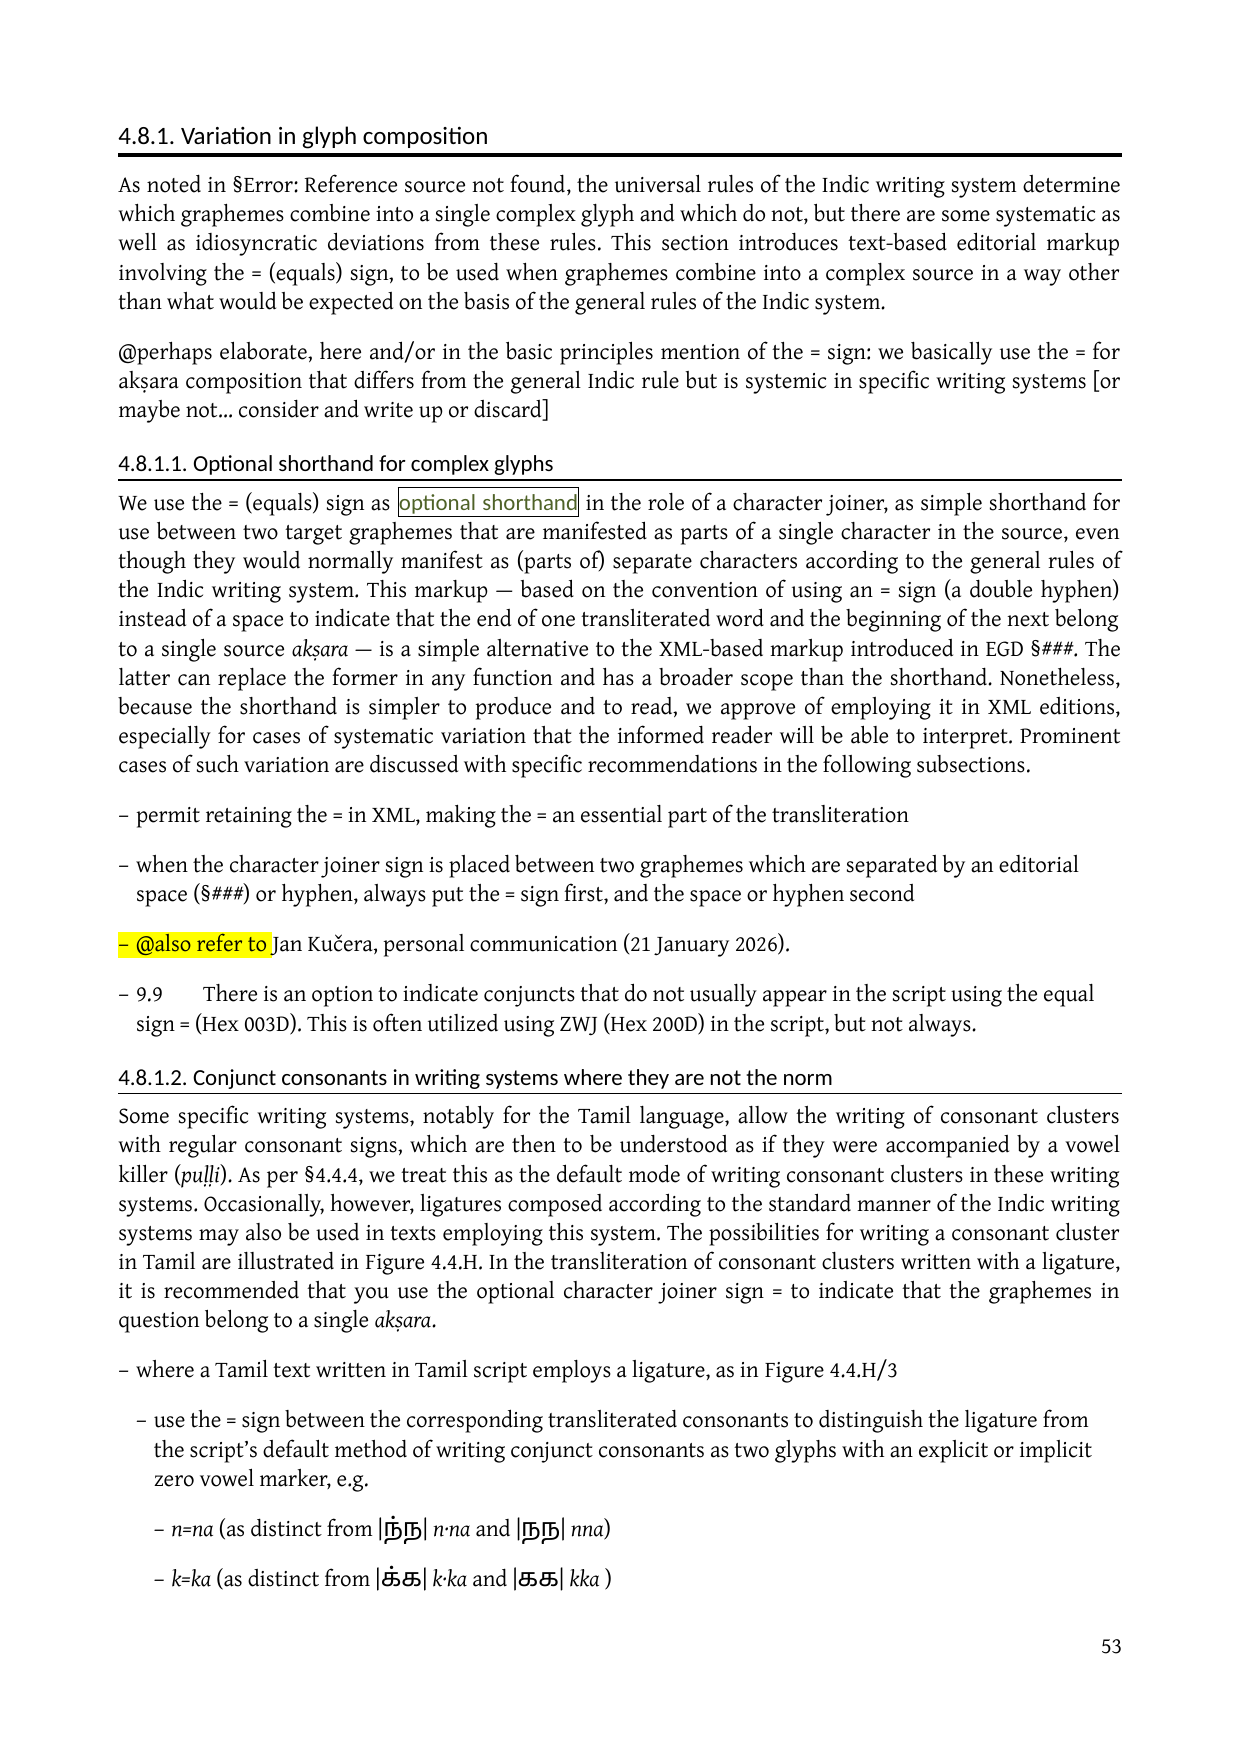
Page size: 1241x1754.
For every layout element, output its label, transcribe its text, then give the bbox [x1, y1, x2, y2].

text We use the = (equals) sign as optional shorthand in the role of a character joiner, as simple shorthand for use between two target graphemes that are manifested as parts of a single character in the source, even though they would normally manifest as (parts of) separate characters according to the general rules of the Indic writing system. This markup — based on the convention of using an = sign (a double hyphen) instead of a space to indicate that the end of one transliterated word and the beginning of the next belong to a single source akṣara — is a simple alternative to the XML-based markup introduced in EGD §###. The latter can replace the former in any function and has a broader scope than the shorthand. Nonetheless, because the shorthand is simpler to produce and to read, we approve of employing it in XML editions, especially for cases of systematic variation that the informed reader will be able to interpret. Prominent cases of such variation are discussed with specific recommendations in the following subsections. [118, 487, 1122, 778]
subtitle Variation in glyph composition [118, 118, 1122, 153]
subtitle Conjunct consonants in writing systems where they are not the norm [118, 1062, 1122, 1093]
list where a Tamil text written in Tamil script employs a ligature, as in Figure 4.4.B/3 [118, 1354, 1122, 1384]
list k=ka (as distinct from |க்க| k·ka and |கக| kka ) [153, 1563, 1122, 1592]
list 9.9 There is an option to indicate conjuncts that do not usually appear in the script using the equal sign = (Hex 003D). This is often utilized using ZWJ (Hex 200D) in the script, but not always. [118, 978, 1122, 1037]
text @perhaps elaborate, here and/or in the basic principles mention of the = sign: we basically use the = for akṣara composition that differs from the general Indic rule but is systemic in specific writing systems [or maybe not… consider and write up or discard] [118, 336, 1122, 423]
list permit retaining the = in XML, making the = an essential part of the transliteration [118, 799, 1122, 828]
list @also refer to Jan Kučera, personal communication (21 January 2026). [118, 928, 1122, 958]
list use the = sign between the corresponding transliterated consonants to distinguish the ligature from the script’s default method of writing conjunct consonants as two glyphs with an explicit or implicit zero vowel marker, e.g. [136, 1404, 1122, 1492]
subtitle Optional shorthand for complex glyphs [118, 448, 1122, 479]
list when the character joiner sign is placed between two graphemes which are separated by an editorial space (§###) or hyphen, always put the = sign first, and the space or hyphen second [118, 849, 1122, 908]
text Some specific writing systems, notably for the Tamil language, allow the writing of consonant clusters with regular consonant signs, which are then to be understood as if they were accompanied by a vowel killer (puḷḷi). As per §4.4.4, we treat this as the default mode of writing consonant clusters in these writing systems. Occasionally, however, ligatures composed according to the standard manner of the Indic writing systems may also be used in texts employing this system. The possibilities for writing a consonant cluster in Tamil are illustrated in Figure 4.4.B. In the transliteration of consonant clusters written with a ligature, it is recommended that you use the optional character joiner sign = to indicate that the graphemes in question belong to a single akṣara. [118, 1100, 1122, 1334]
list n=na (as distinct from |ந்ந| n·na and |நந| nna) [153, 1513, 1122, 1542]
